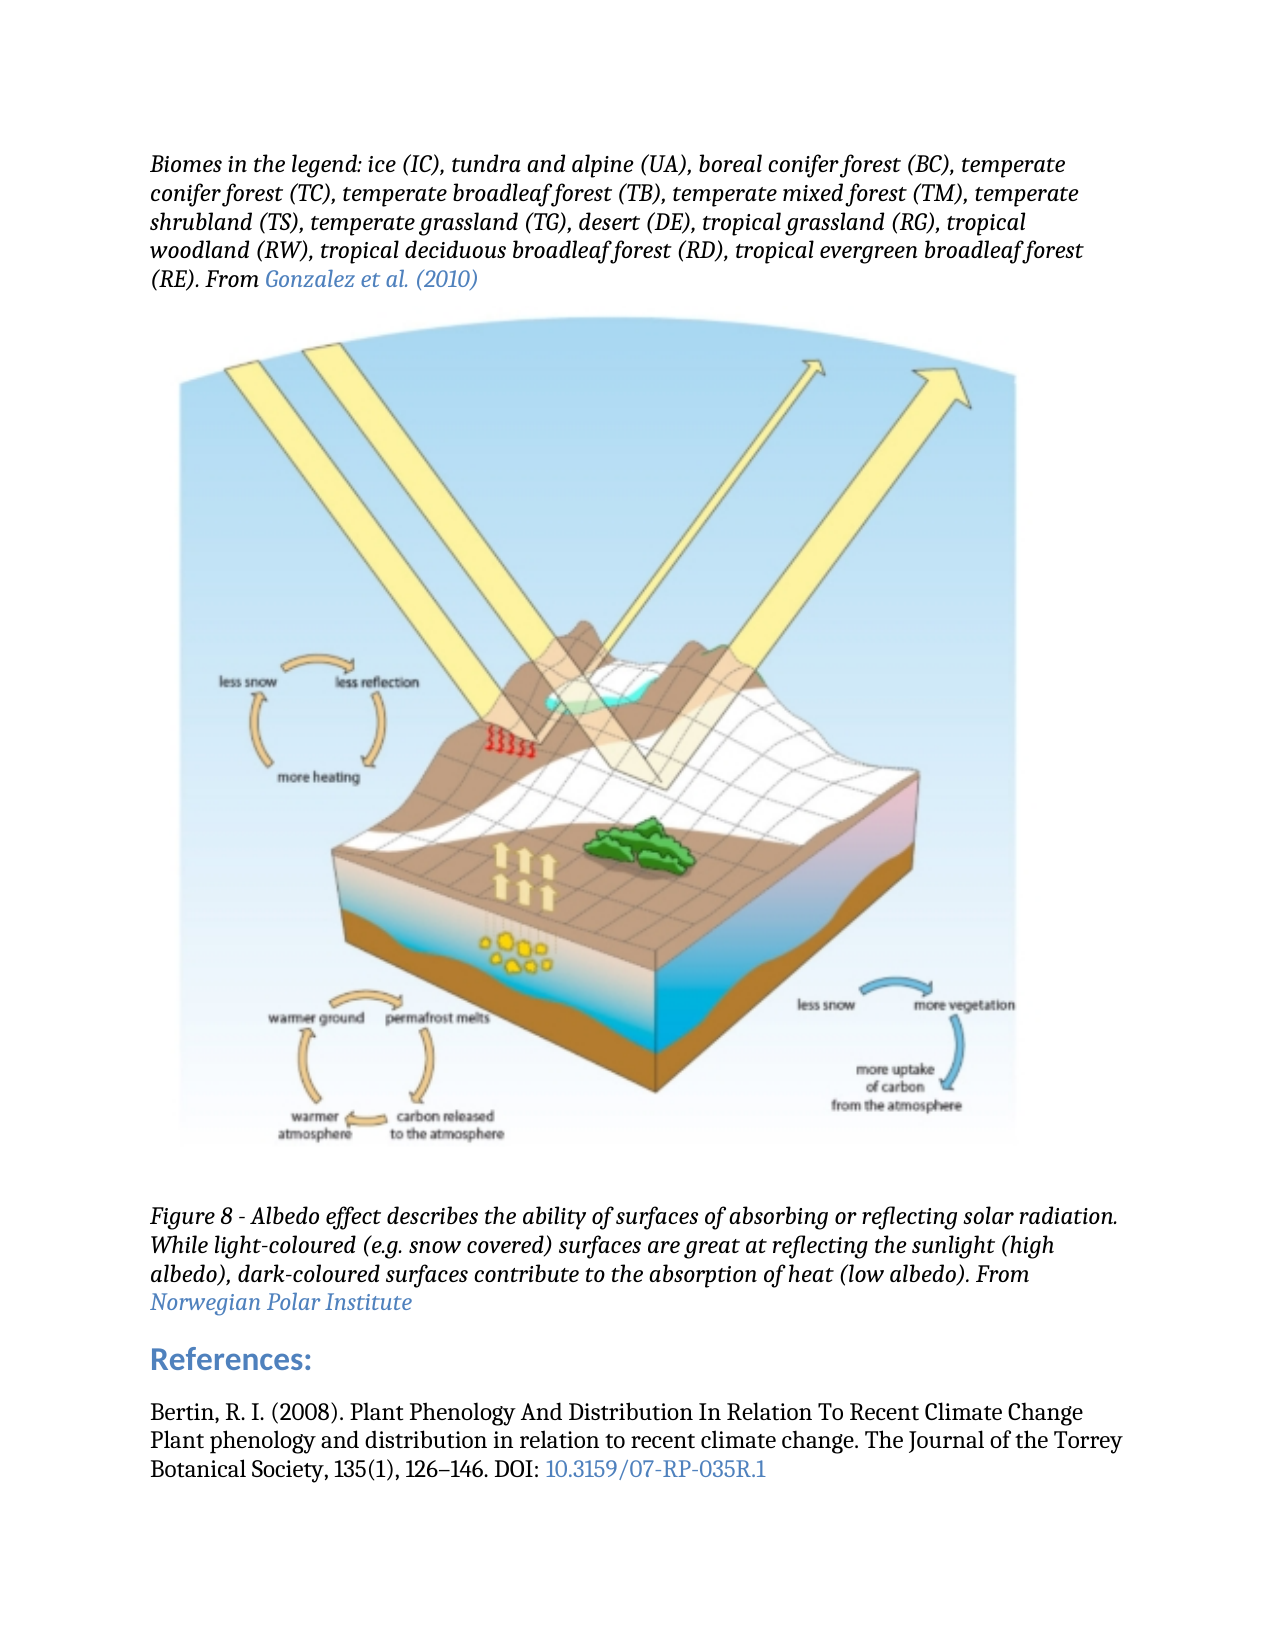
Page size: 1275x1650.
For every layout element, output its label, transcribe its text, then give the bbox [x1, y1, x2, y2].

picture [168, 306, 1044, 1182]
text Figure 8 - Albedo effect describes the ability of surfaces of absorbing or reflecting solar radiation. While light-coloured (e.g. snow covered) surfaces are great at reflecting the sunlight (high albedo), dark-coloured surfaces contribute to the absorption of heat (low albedo). From Norwegian Polar Institute [150, 1202, 1125, 1317]
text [150, 150, 1125, 294]
subtitle References: [150, 1338, 1125, 1379]
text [150, 1397, 1125, 1484]
